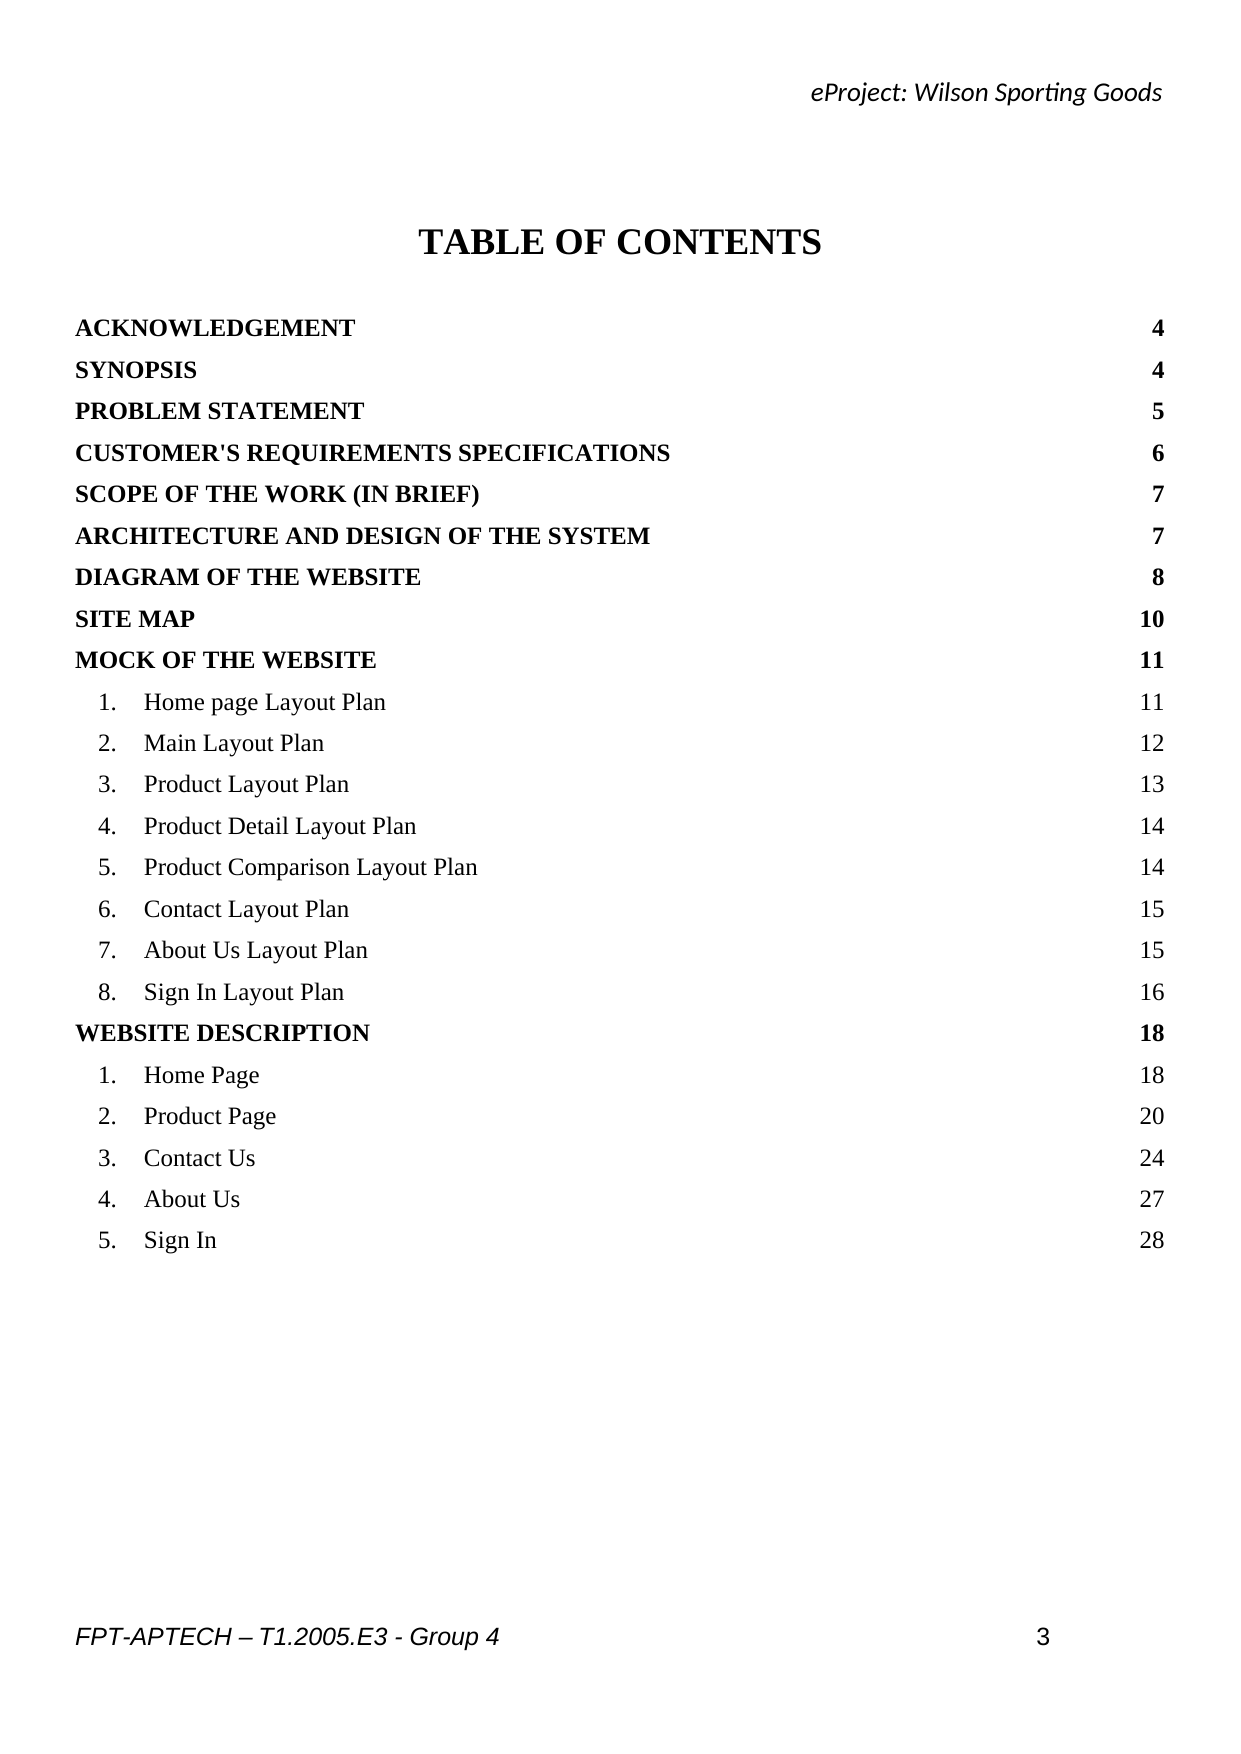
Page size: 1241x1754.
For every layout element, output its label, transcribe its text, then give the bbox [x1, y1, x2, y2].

text TABLE OF CONTENTS [75, 219, 1165, 262]
